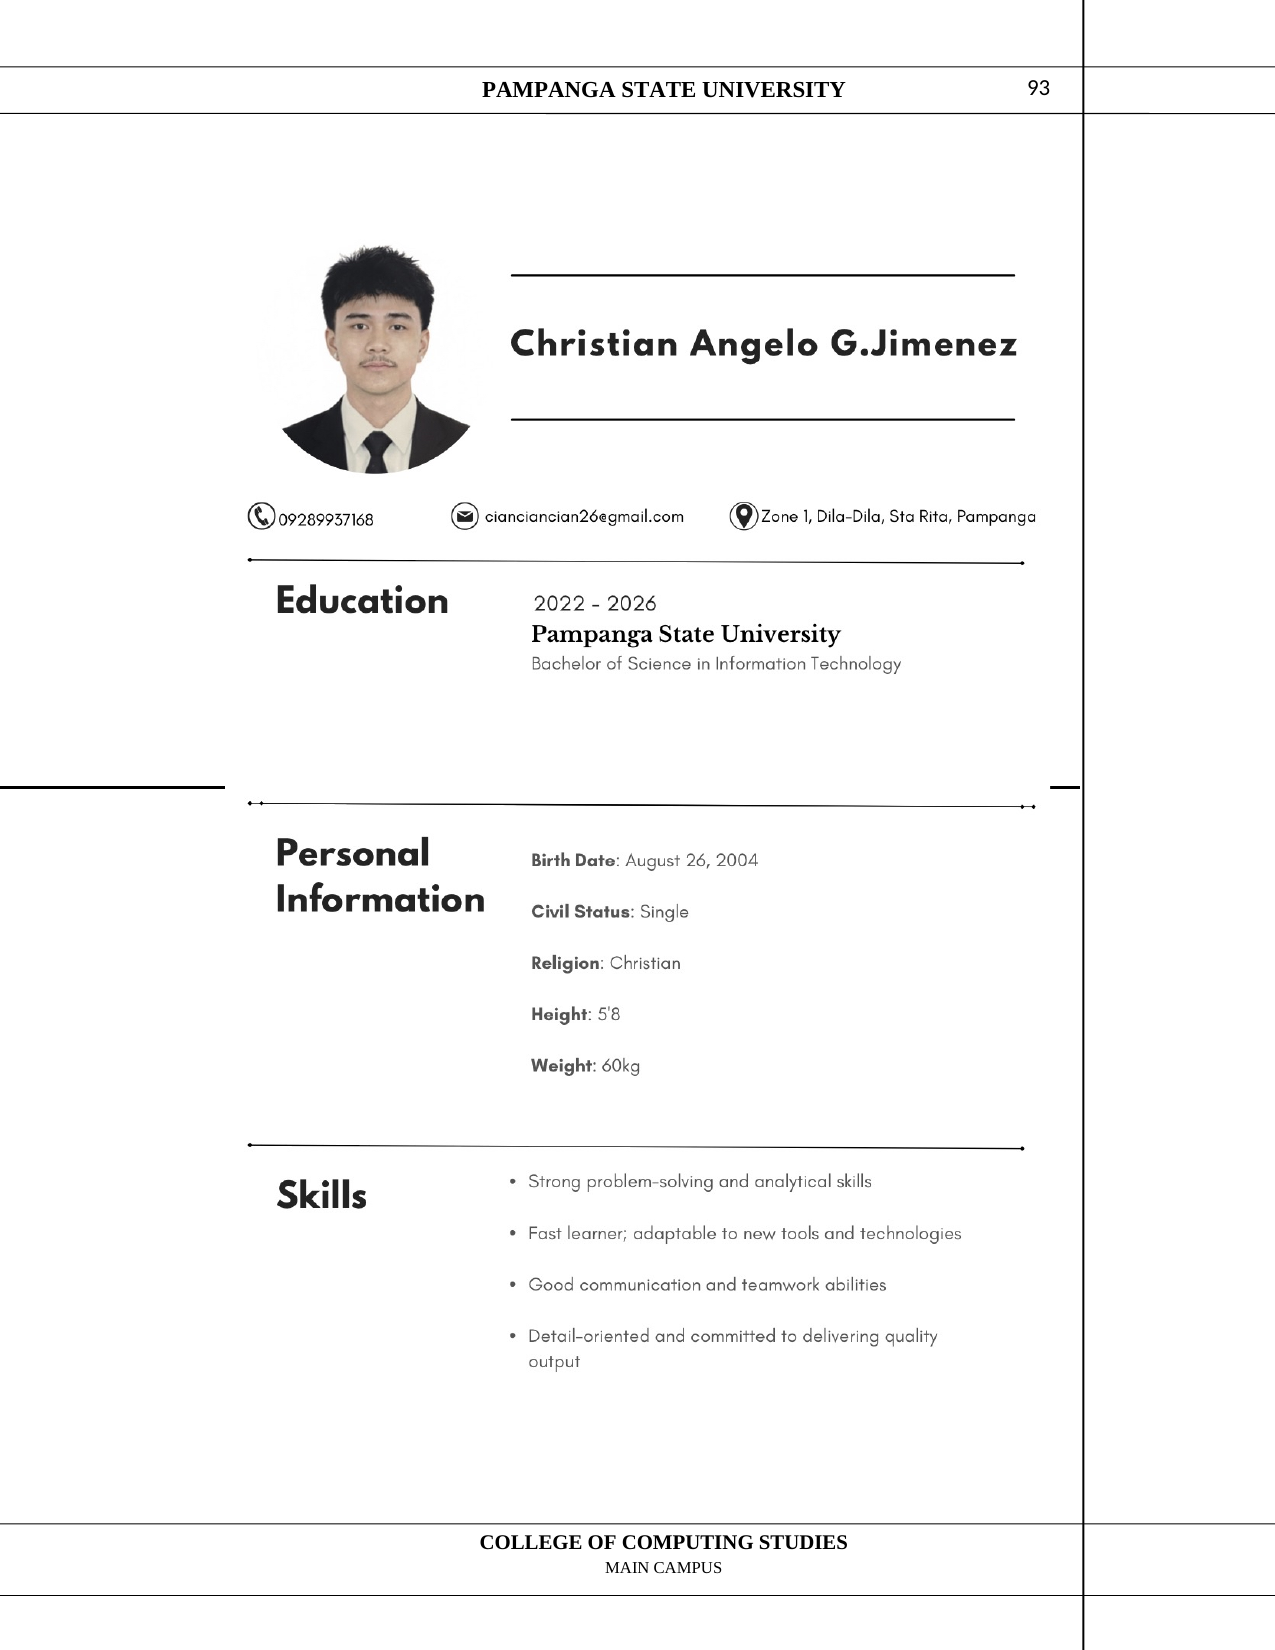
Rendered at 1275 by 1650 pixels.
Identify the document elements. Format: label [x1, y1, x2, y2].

picture [225, 208, 1050, 1389]
